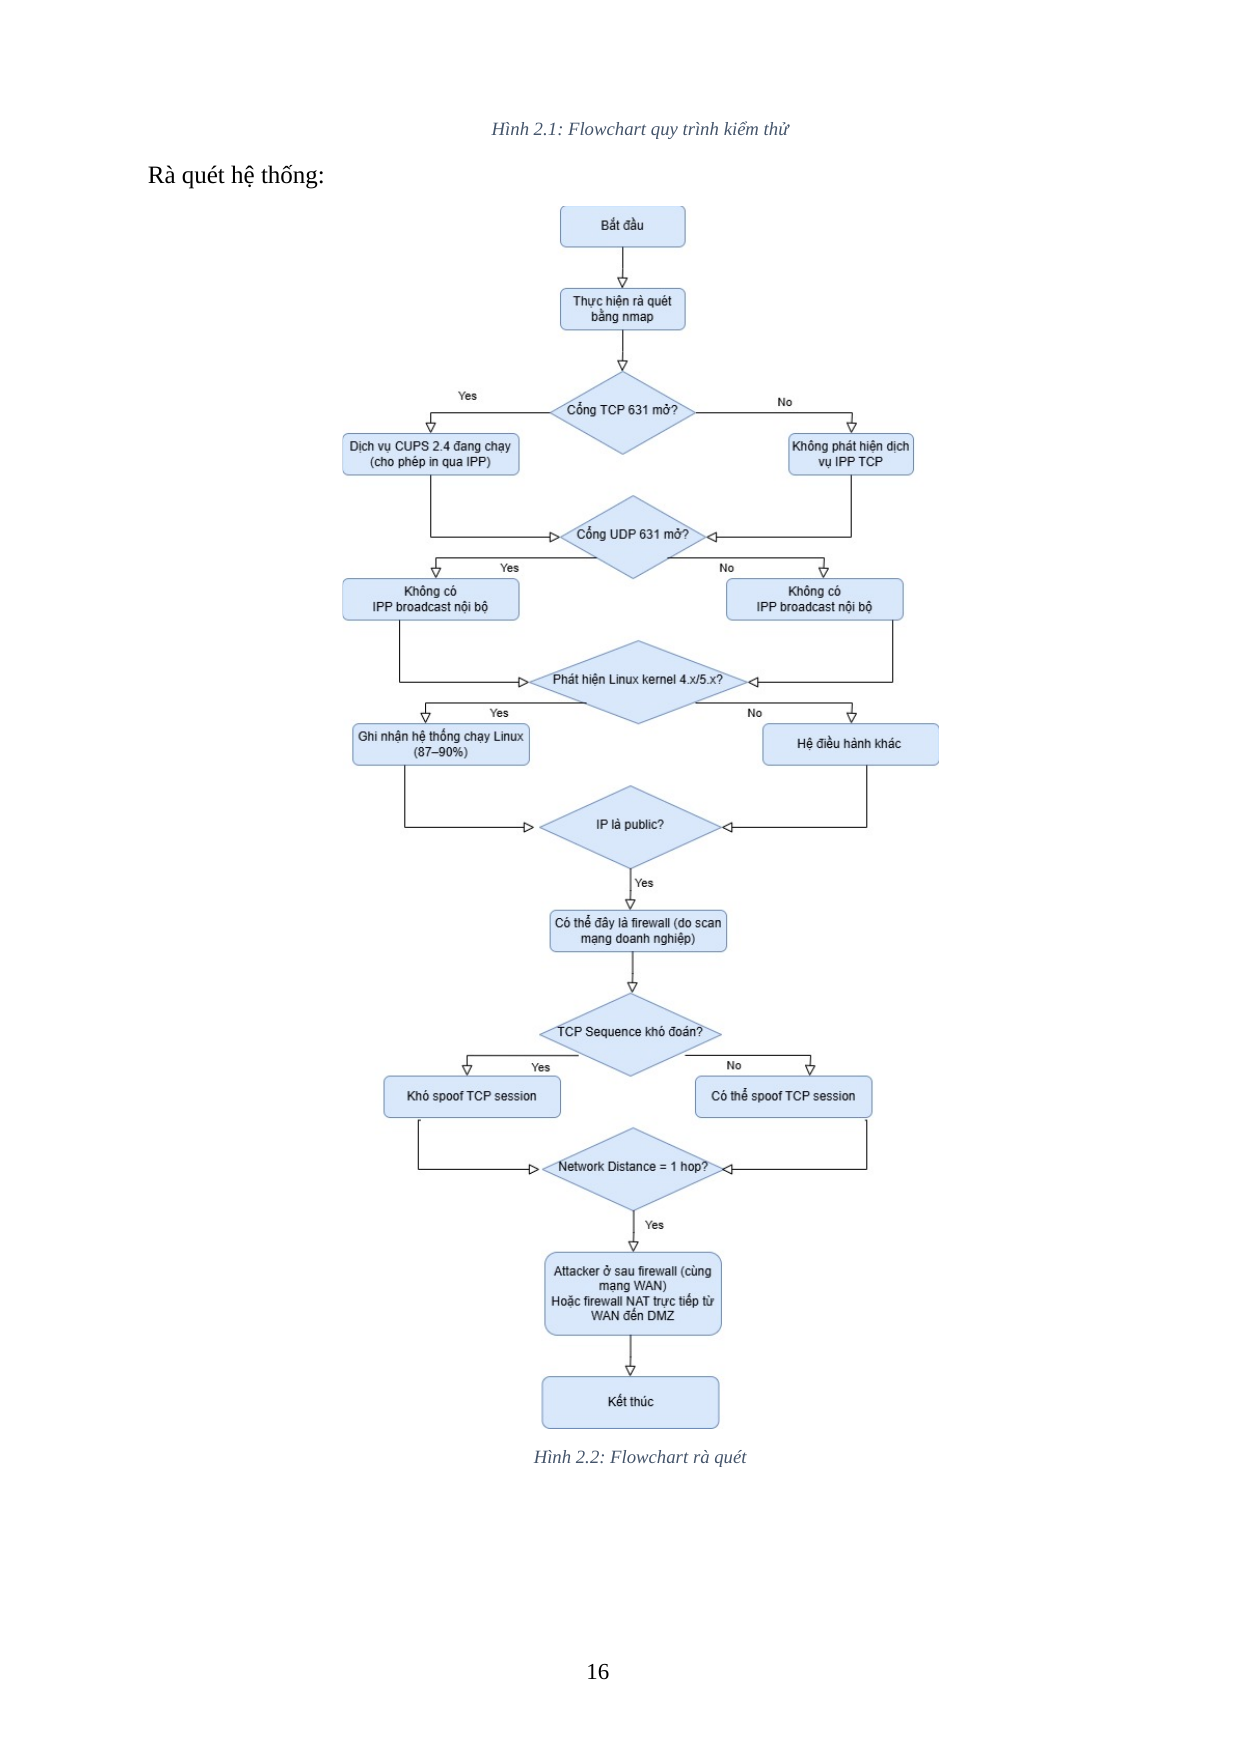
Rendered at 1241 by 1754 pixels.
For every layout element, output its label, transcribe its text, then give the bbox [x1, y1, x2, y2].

text Rà quét hệ thống: [148, 161, 1134, 189]
picture [342, 206, 939, 1429]
